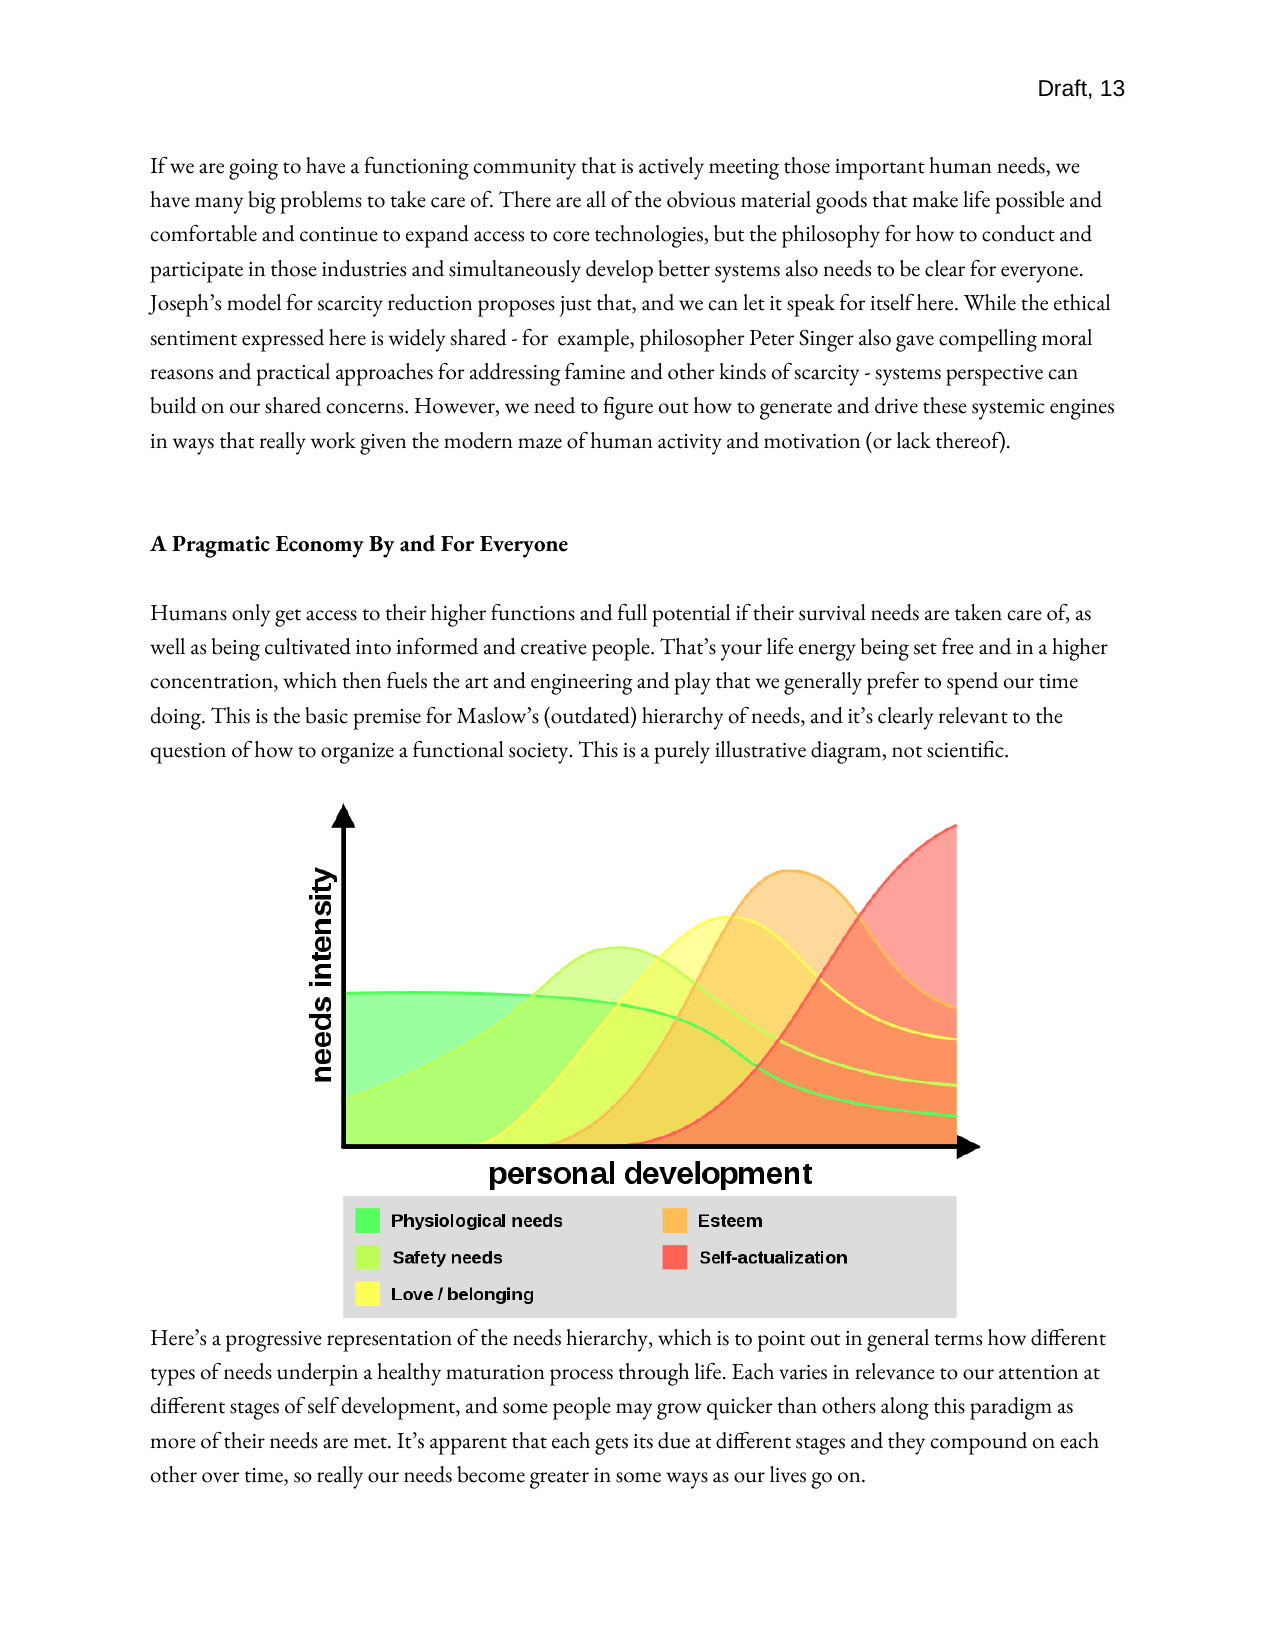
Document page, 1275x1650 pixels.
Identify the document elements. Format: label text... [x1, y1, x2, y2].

text Here’s a progressive representation of the needs hierarchy, which is to point out in general terms how different types of needs underpin a healthy maturation process through life. Each varies in relevance to our attention at different stages of self development, and some people may grow quicker than others along this paradigm as more of their needs are met. It’s apparent that each gets its due at different stages and they compound on each other over time, so really our needs become greater in some ways as our lives go on. [150, 1322, 1125, 1489]
picture [294, 803, 981, 1318]
text If we are going to have a functioning community that is actively meeting those important human needs, we have many big problems to take care of. There are all of the obvious material goods that make life possible and comfortable and continue to expand access to core technologies, but the philosophy for how to conduct and participate in those industries and simultaneously develop better systems also needs to be clear for everyone. Joseph’s model for scarcity reduction proposes just that, and we can let it speak for itself here. While the ethical sentiment expressed here is widely shared - for example, philosopher Peter Singer also gave compelling moral reasons and practical approaches for addressing famine and other kinds of scarcity - systems perspective can build on our shared concerns. However, we need to figure out how to generate and drive these systemic engines in ways that really work given the modern maze of human activity and motivation (or lack thereof). [150, 150, 1125, 455]
text A Pragmatic Economy By and For Everyone [150, 528, 1125, 558]
text Humans only get access to their higher functions and full potential if their survival needs are taken care of, as well as being cultivated into informed and creative people. That’s your life energy being set free and in a higher concentration, which then fuels the art and engineering and play that we generally prefer to spend our time doing. This is the basic premise for Maslow’s (outdated) hierarchy of needs, and it’s clearly relevant to the question of how to organize a functional society. This is a purely illustrative diagram, not scientific. [150, 597, 1125, 764]
